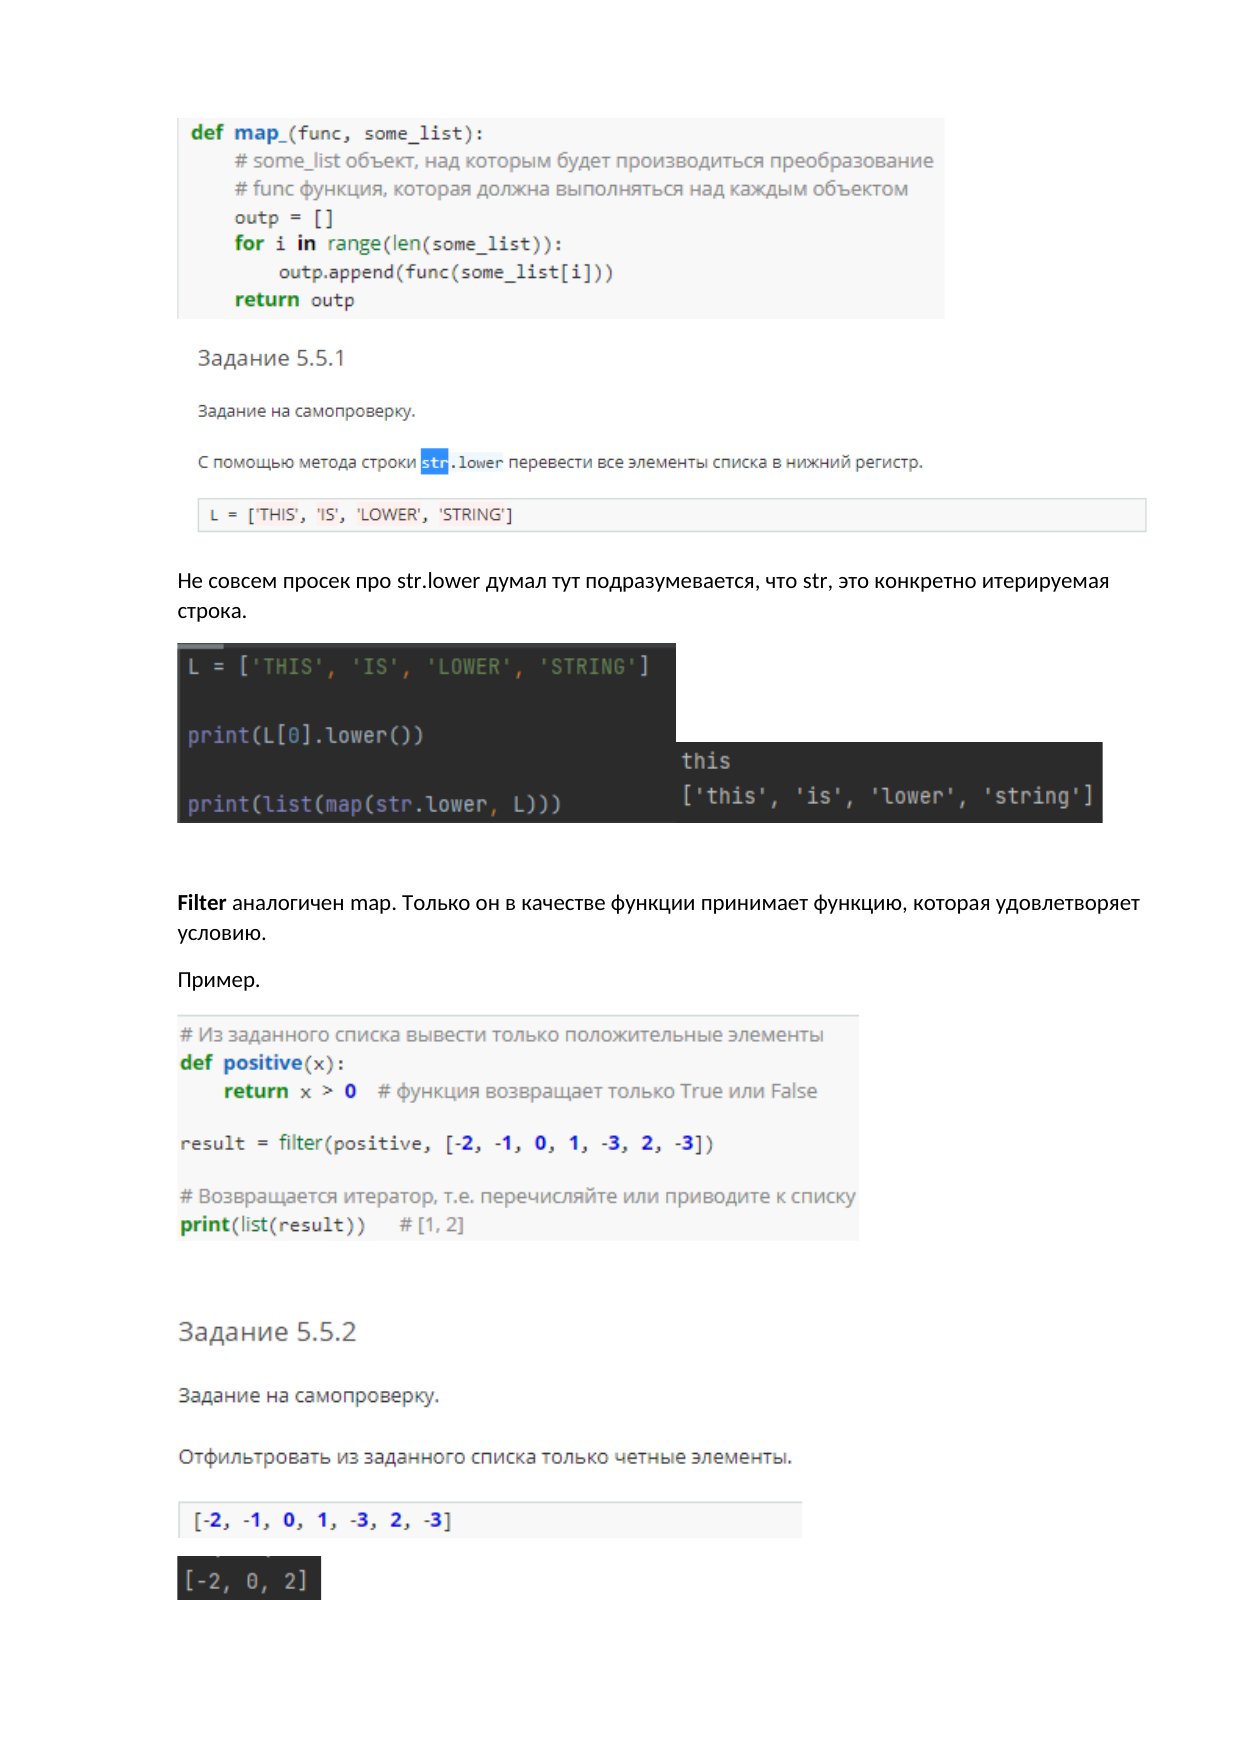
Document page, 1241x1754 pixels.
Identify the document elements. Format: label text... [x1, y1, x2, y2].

picture [177, 1306, 803, 1538]
picture [177, 337, 1152, 548]
picture [177, 1012, 859, 1241]
text Не совсем просек про str.lower думал тут подразумевается, что str, это конкретно итерируемая строка. [177, 566, 1152, 624]
text Пример. [177, 965, 1152, 993]
picture [177, 643, 1103, 823]
picture [177, 1556, 322, 1600]
picture [177, 118, 945, 319]
text Filter аналогичен map. Только он в качестве функции принимает функцию, которая удовлетворяет условию. [177, 888, 1152, 947]
